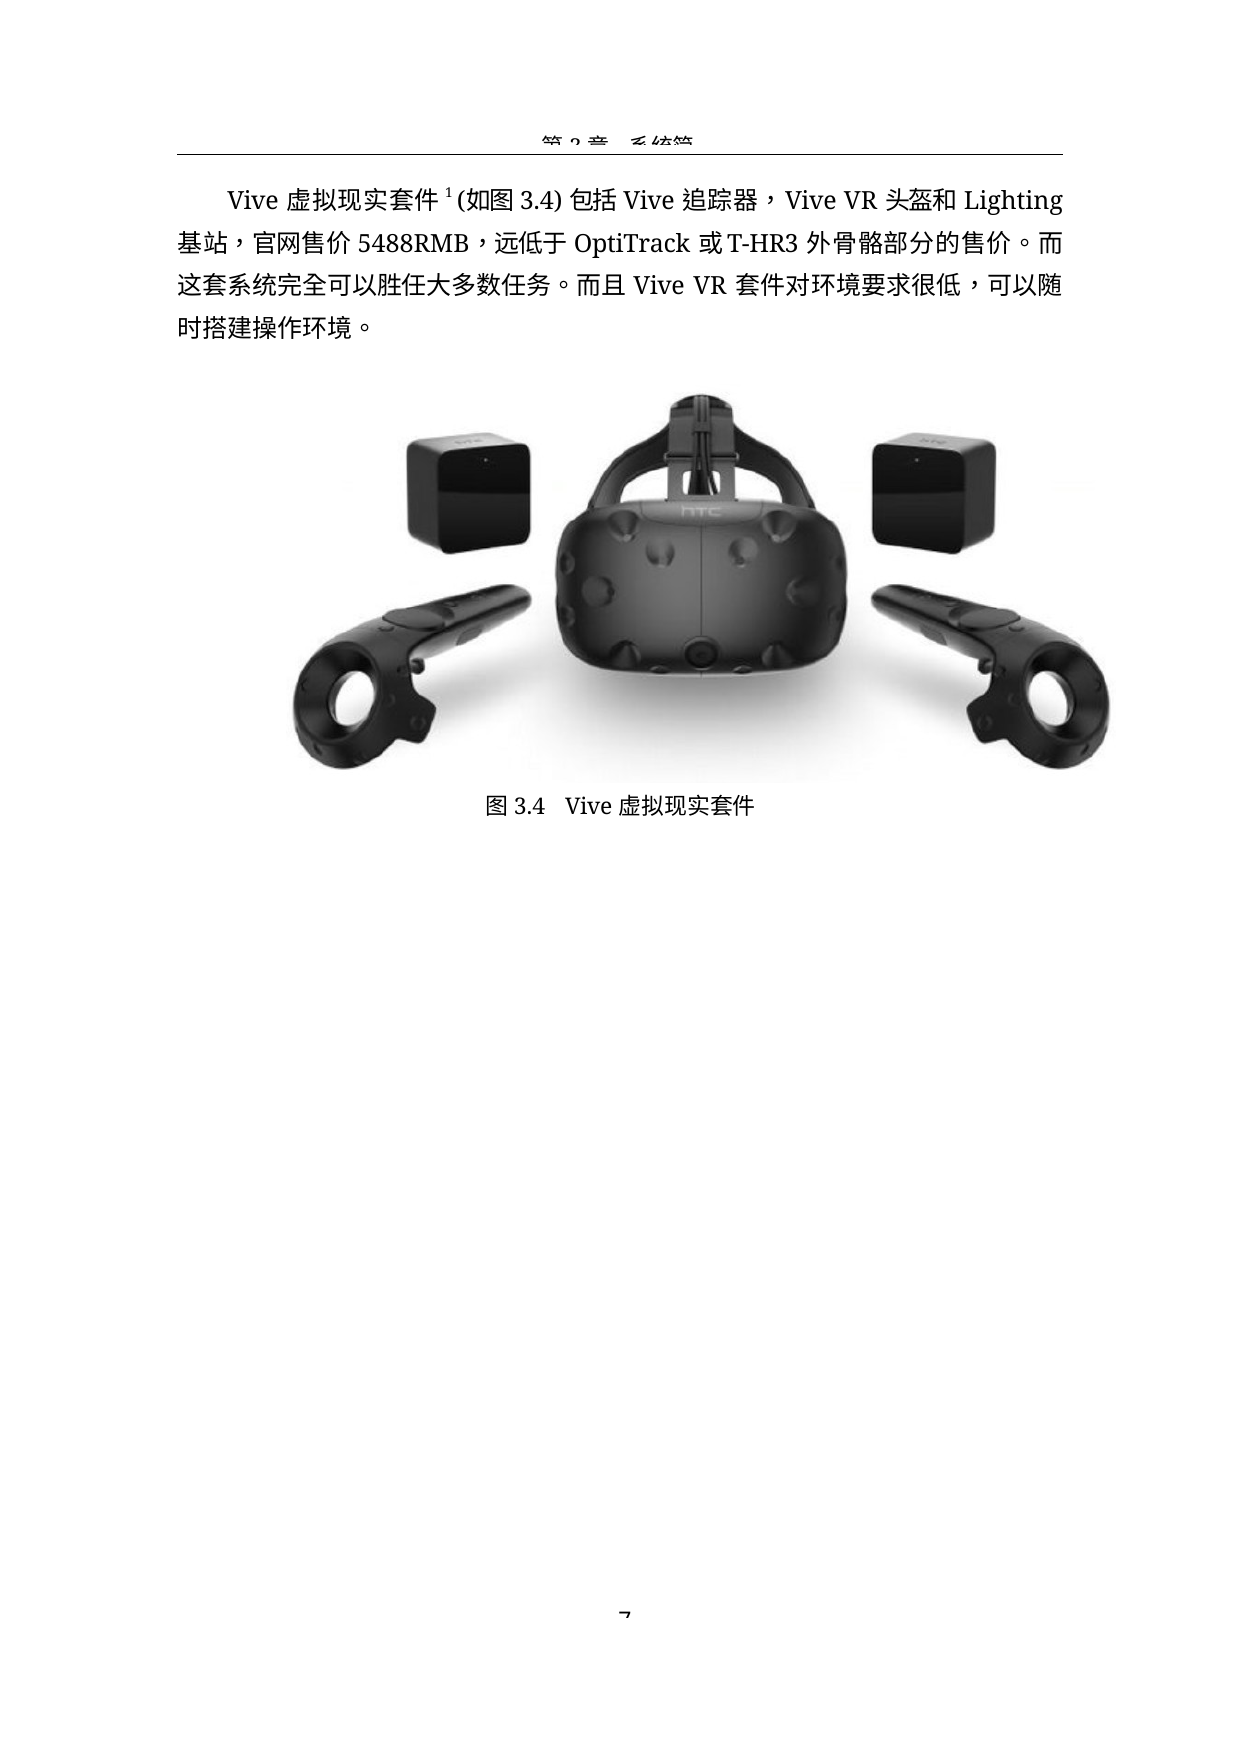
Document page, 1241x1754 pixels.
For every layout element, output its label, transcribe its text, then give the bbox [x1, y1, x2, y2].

text Vive 虚拟现实套件 1 (如图 3.4) 包括 Vive 追踪器，Vive VR 头盔和 Lighting 基站，官网售价 5488RMB，远低于 OptiTrack 或 T-HR3 外骨骼部分的售价。而这套系统完全可以胜任大多数任务。而且 Vive VR 套件对环境要求很低，可以随时搭建操作环境。 [177, 183, 1063, 344]
picture [286, 384, 1117, 783]
